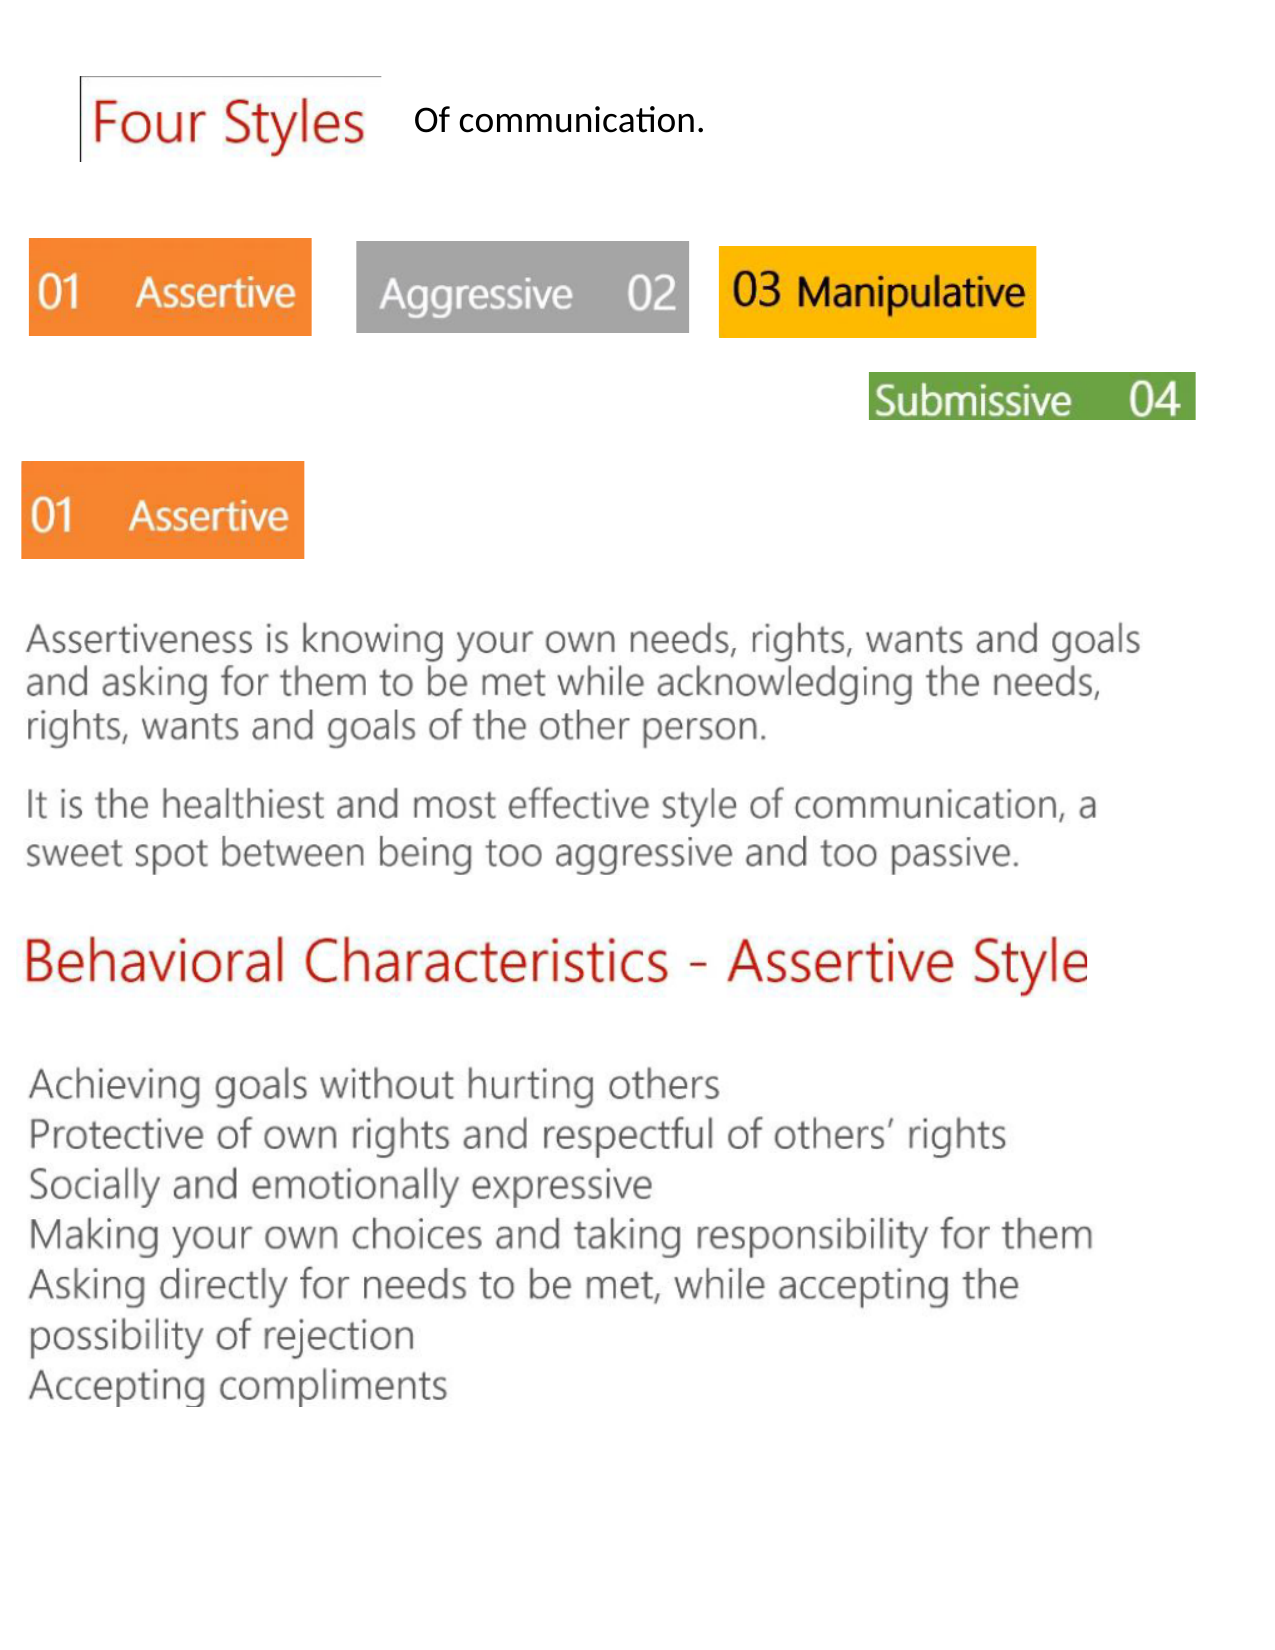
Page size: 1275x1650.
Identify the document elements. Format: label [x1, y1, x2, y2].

picture [21, 611, 1142, 874]
picture [867, 372, 1195, 419]
picture [27, 238, 312, 335]
picture [75, 76, 381, 160]
picture [355, 241, 689, 332]
picture [20, 461, 304, 558]
picture [717, 246, 1037, 337]
picture [15, 925, 1087, 997]
picture [25, 1055, 1100, 1405]
